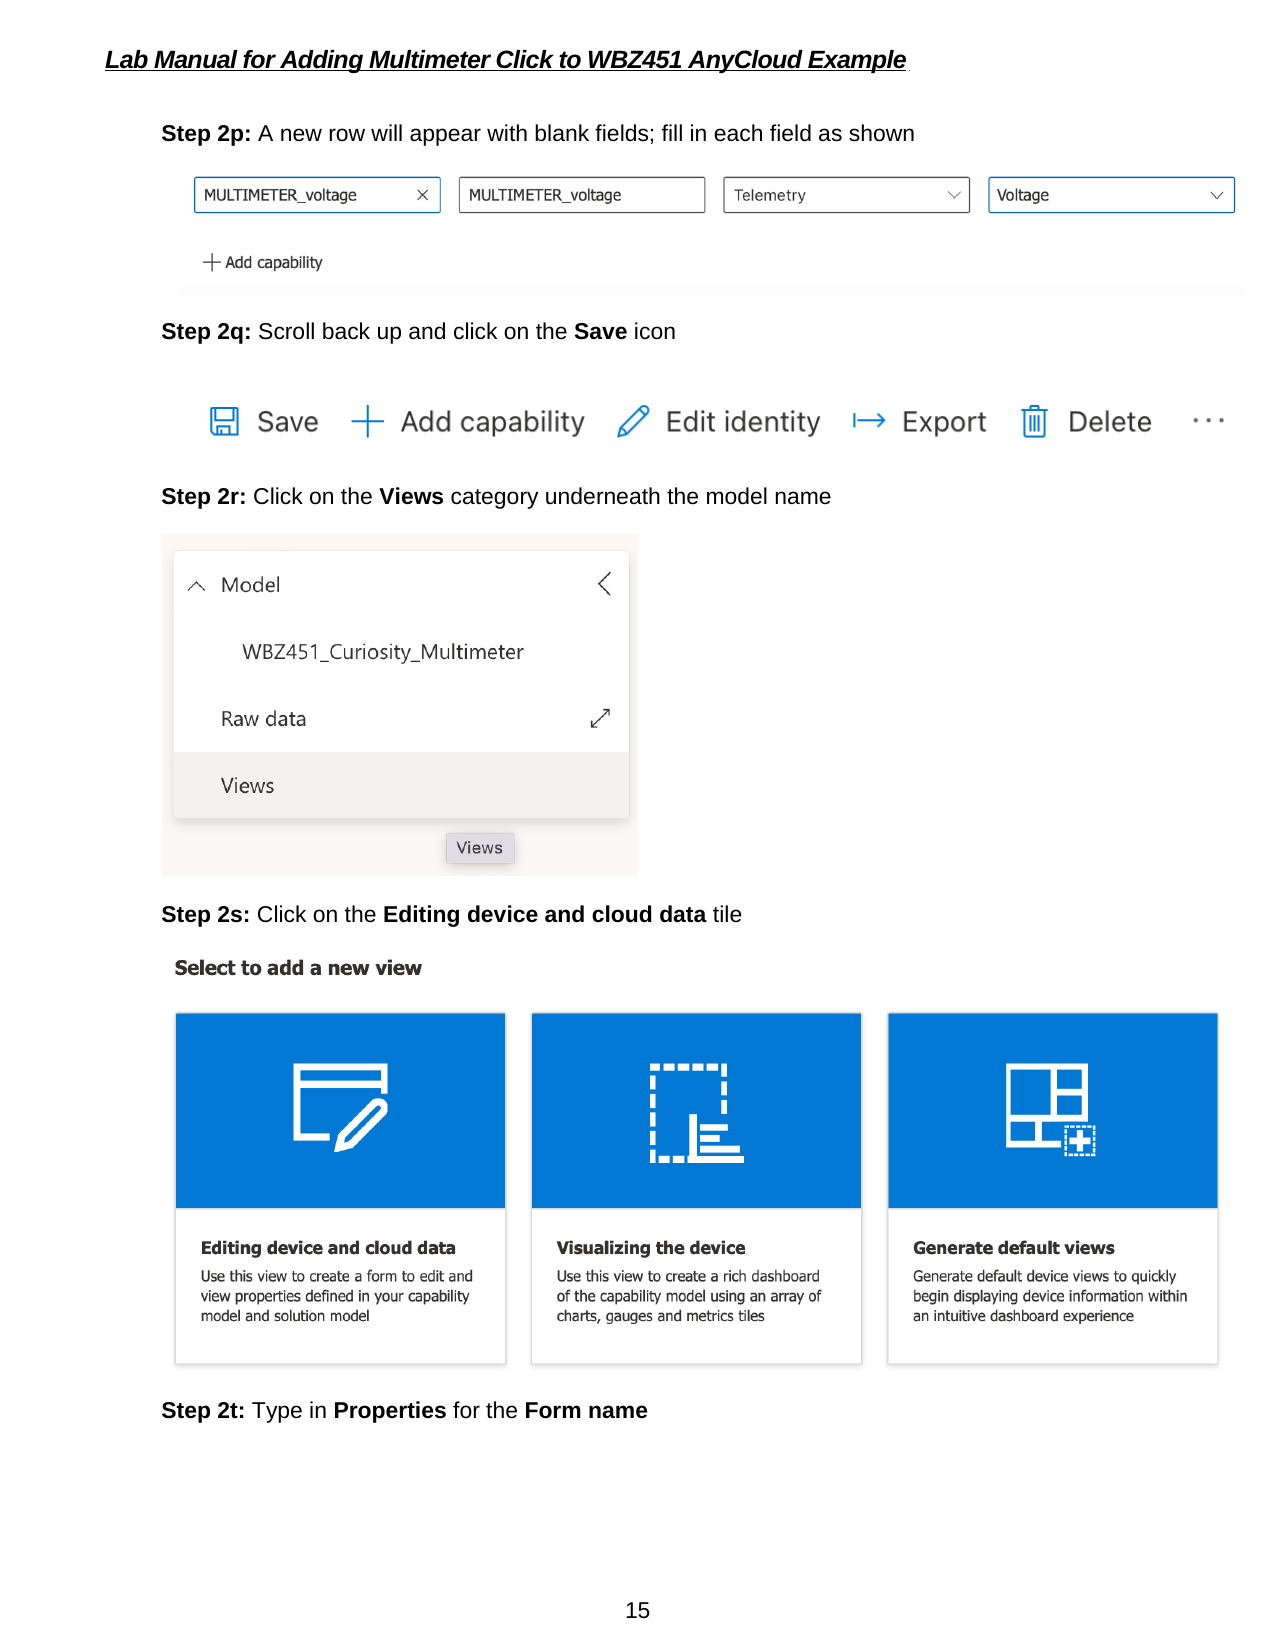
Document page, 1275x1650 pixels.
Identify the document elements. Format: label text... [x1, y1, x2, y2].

picture [180, 158, 1245, 294]
text Step 2s: Click on the Editing device and cloud data tile [161, 901, 1170, 927]
picture [161, 952, 1227, 1373]
text Step 2t: Type in Properties for the Form name [161, 1397, 1170, 1423]
picture [161, 534, 638, 876]
text Step 2r: Click on the Views category underneath the model name [161, 483, 1170, 509]
picture [180, 357, 1245, 458]
text Step 2q: Scroll back up and click on the Save icon [161, 318, 1170, 344]
text Step 2p: A new row will appear with blank fields; fill in each field as shown [161, 120, 1170, 146]
